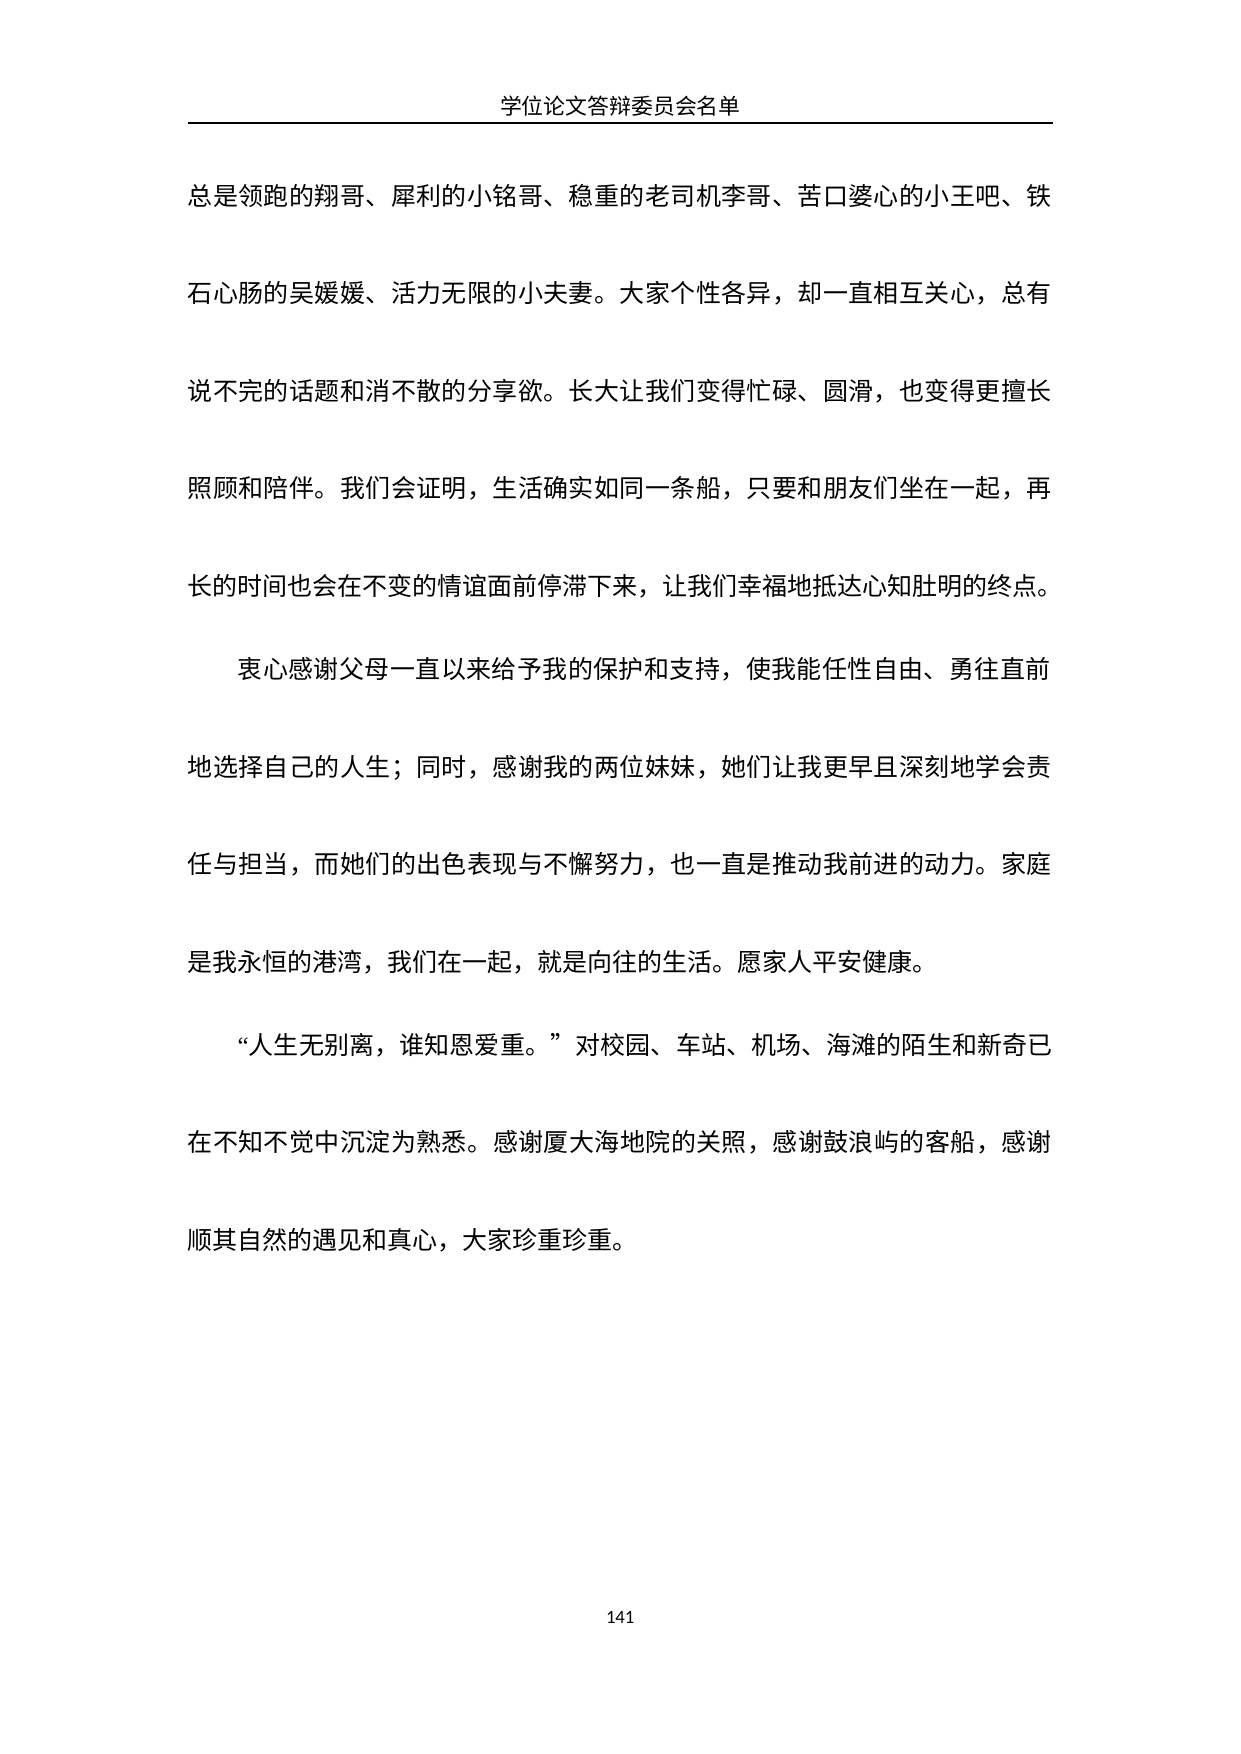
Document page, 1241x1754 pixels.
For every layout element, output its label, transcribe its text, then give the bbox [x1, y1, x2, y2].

text 衷心感谢父母一直以来给予我的保护和支持，使我能任性自由、勇往直前地选择自己的人生；同时，感谢我的两位妹妹，她们让我更早且深刻地学会责任与担当，而她们的出色表现与不懈努力，也一直是推动我前进的动力。家庭是我永恒的港湾，我们在一起，就是向往的生活。愿家人平安健康。 [187, 635, 1053, 993]
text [187, 162, 1053, 617]
text “人生无别离，谁知恩爱重。”对校园、车站、机场、海滩的陌生和新奇已在不知不觉中沉淀为熟悉。感谢厦大海地院的关照，感谢鼓浪屿的客船，感谢顺其自然的遇见和真心，大家珍重珍重。 [187, 1011, 1053, 1271]
